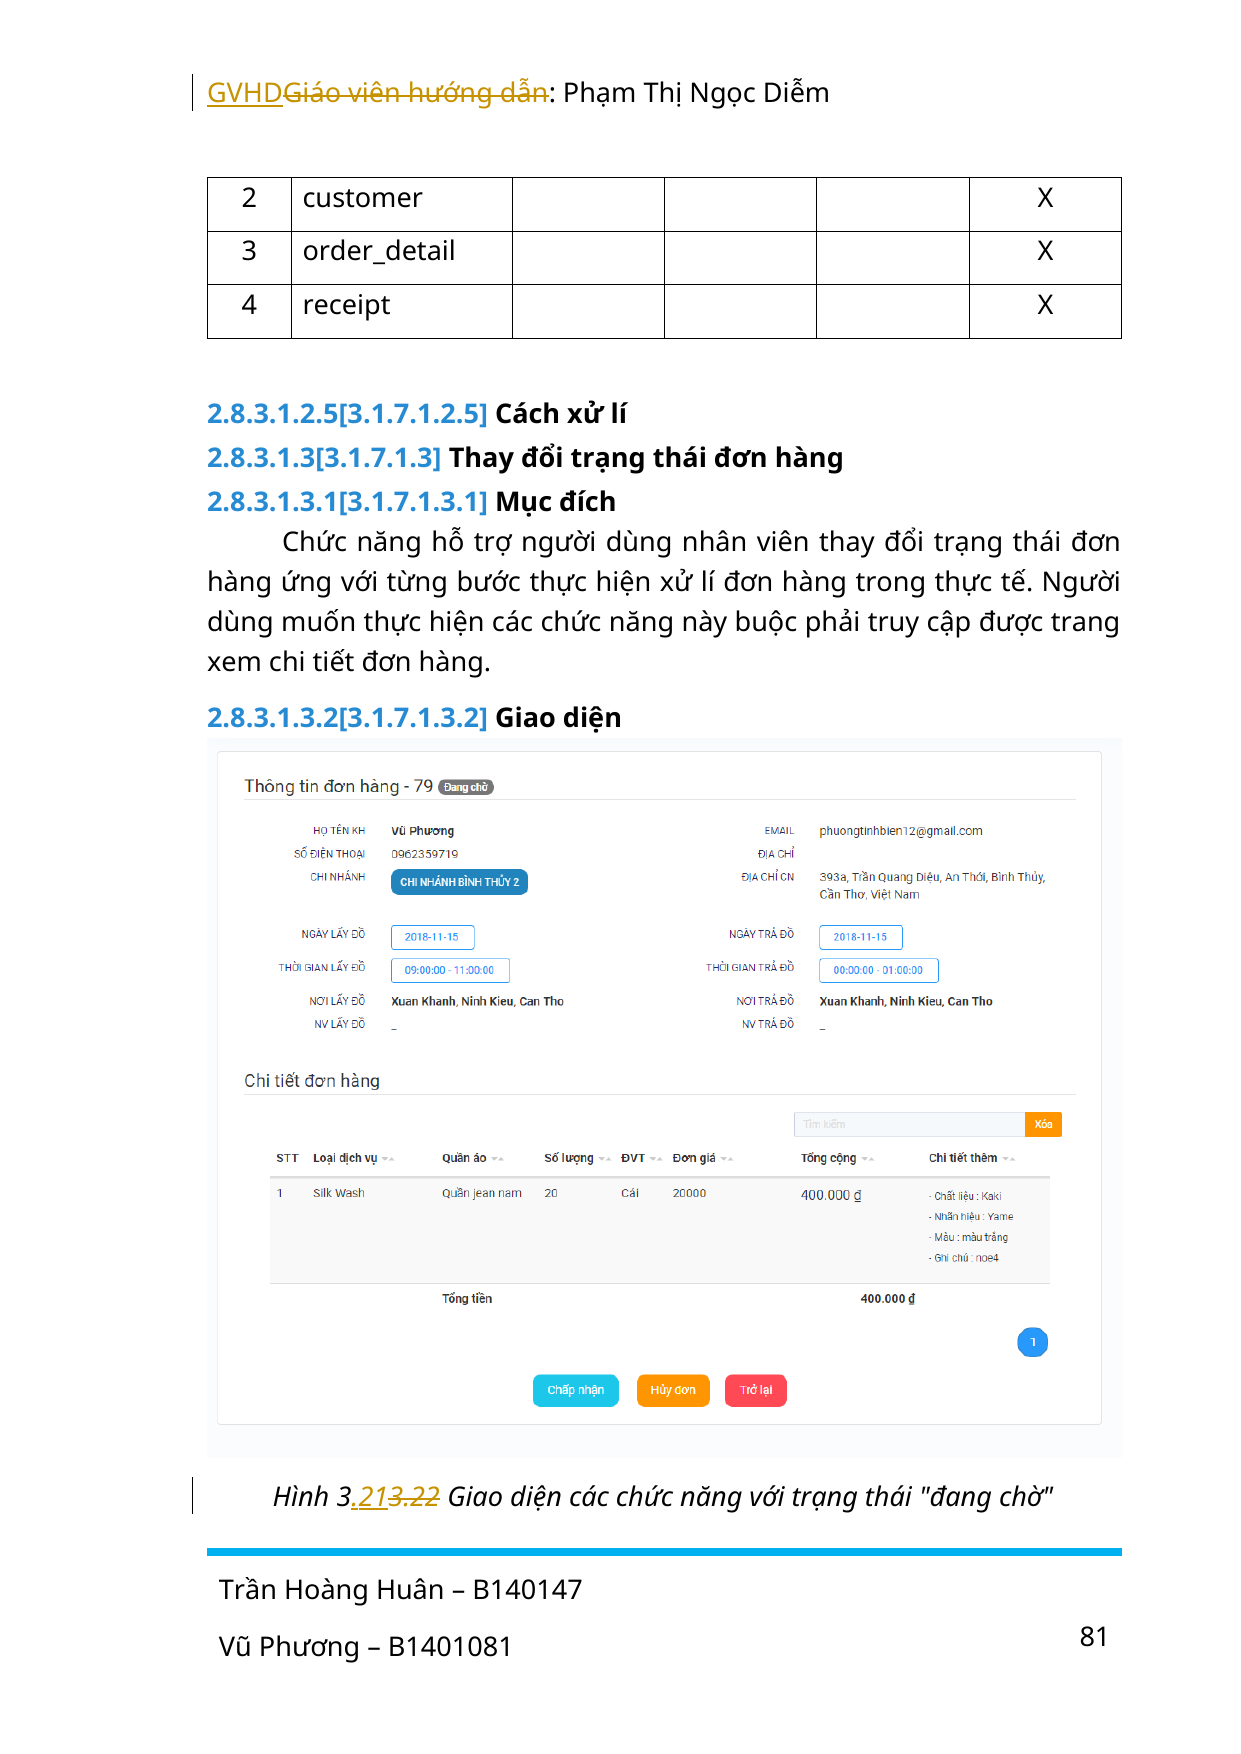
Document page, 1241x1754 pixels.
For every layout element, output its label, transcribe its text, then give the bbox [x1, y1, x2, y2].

table_cell 3 [208, 232, 291, 284]
table_cell [665, 178, 816, 231]
table_cell X [970, 285, 1121, 337]
table_cell [513, 178, 664, 231]
table_cell [817, 232, 969, 284]
subtitle Giao diện [207, 698, 1122, 735]
table_cell order_detail [292, 232, 512, 284]
table_cell [513, 285, 664, 337]
table_cell [665, 232, 816, 284]
table_cell [513, 232, 664, 284]
picture [206, 738, 1123, 1458]
table_cell [817, 285, 969, 337]
table_cell customer [292, 178, 512, 231]
table_cell 4 [208, 285, 291, 337]
table_cell 2 [208, 178, 291, 231]
text Hình 3 Giao diện các chức năng với trạng thái "đang chờ" [207, 1477, 1122, 1514]
subtitle Thay đổi trạng thái đơn hàng [207, 439, 1122, 476]
text Chức năng hỗ trợ người dùng nhân viên thay đổi trạng thái đơn hàng ứng với từng bước thực hiện xử lí đơn hàng trong thực tế. Người dùng muốn thực hiện các chức năng này buộc phải truy cập được trang xem chi tiết đơn hàng. [207, 523, 1122, 679]
table_cell X [970, 178, 1121, 231]
subtitle Cách xử lí [207, 395, 1122, 432]
table_cell [817, 178, 969, 231]
table_cell receipt [292, 285, 512, 337]
table_cell X [970, 232, 1121, 284]
subtitle Mục đích [207, 483, 1122, 520]
table_cell [665, 285, 816, 337]
